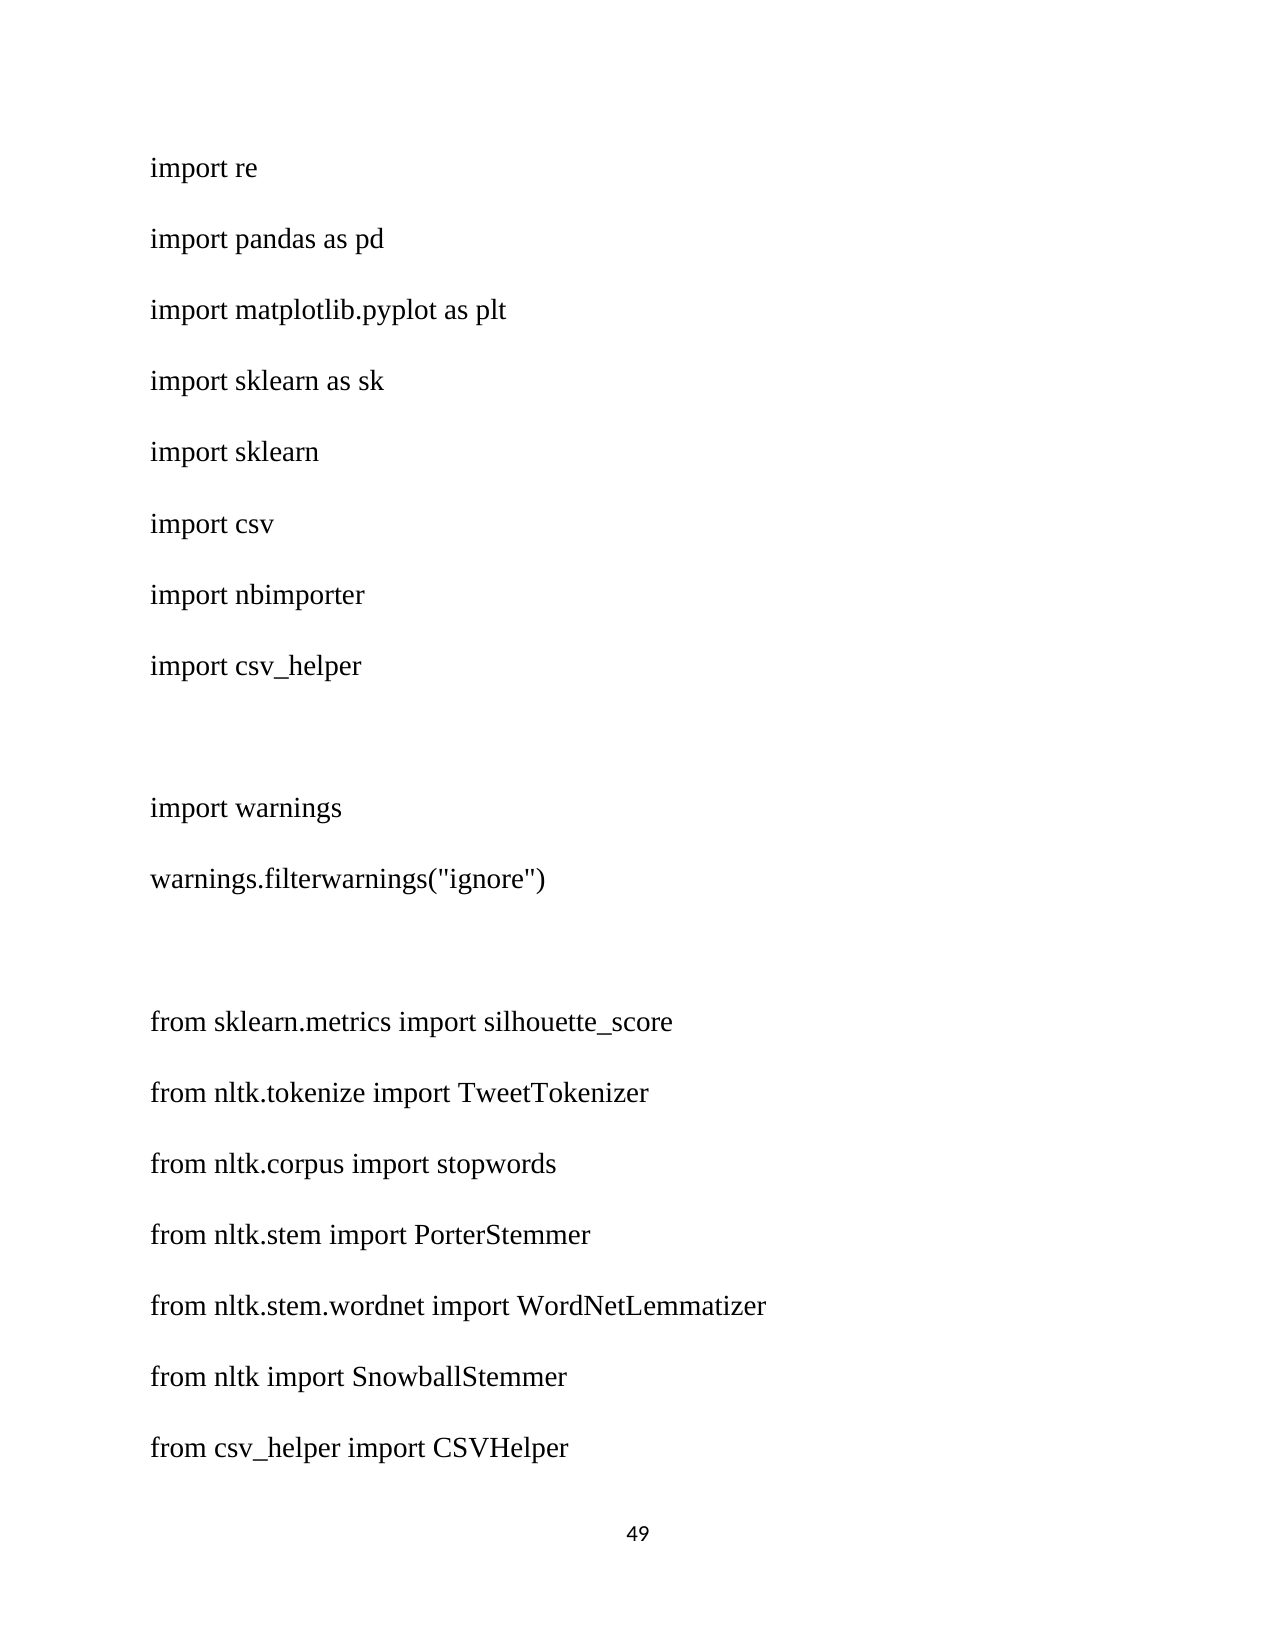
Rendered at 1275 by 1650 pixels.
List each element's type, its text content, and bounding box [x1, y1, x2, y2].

text from nltk import SnowballStemmer [150, 1359, 1125, 1393]
text from nltk.stem.wordnet import WordNetLemmatizer [150, 1288, 1125, 1322]
text import sklearn as sk [150, 363, 1125, 397]
text from nltk.stem import PorterStemmer [150, 1217, 1125, 1251]
text import sklearn [150, 434, 1125, 468]
text import csv [150, 506, 1125, 539]
text from nltk.corpus import stopwords [150, 1146, 1125, 1179]
text import pandas as pd [150, 221, 1125, 255]
text import re [150, 150, 1125, 183]
text from csv_helper import CSVHelper [150, 1431, 1125, 1464]
text import matplotlib.pyplot as plt [150, 292, 1125, 326]
text from sklearn.metrics import silhouette_score [150, 1004, 1125, 1037]
text import csv_helper [150, 648, 1125, 682]
text from nltk.tokenize import TweetTokenizer [150, 1075, 1125, 1108]
text warnings.filterwarnings("ignore") [150, 861, 1125, 895]
text import nbimporter [150, 577, 1125, 610]
text import warnings [150, 790, 1125, 824]
